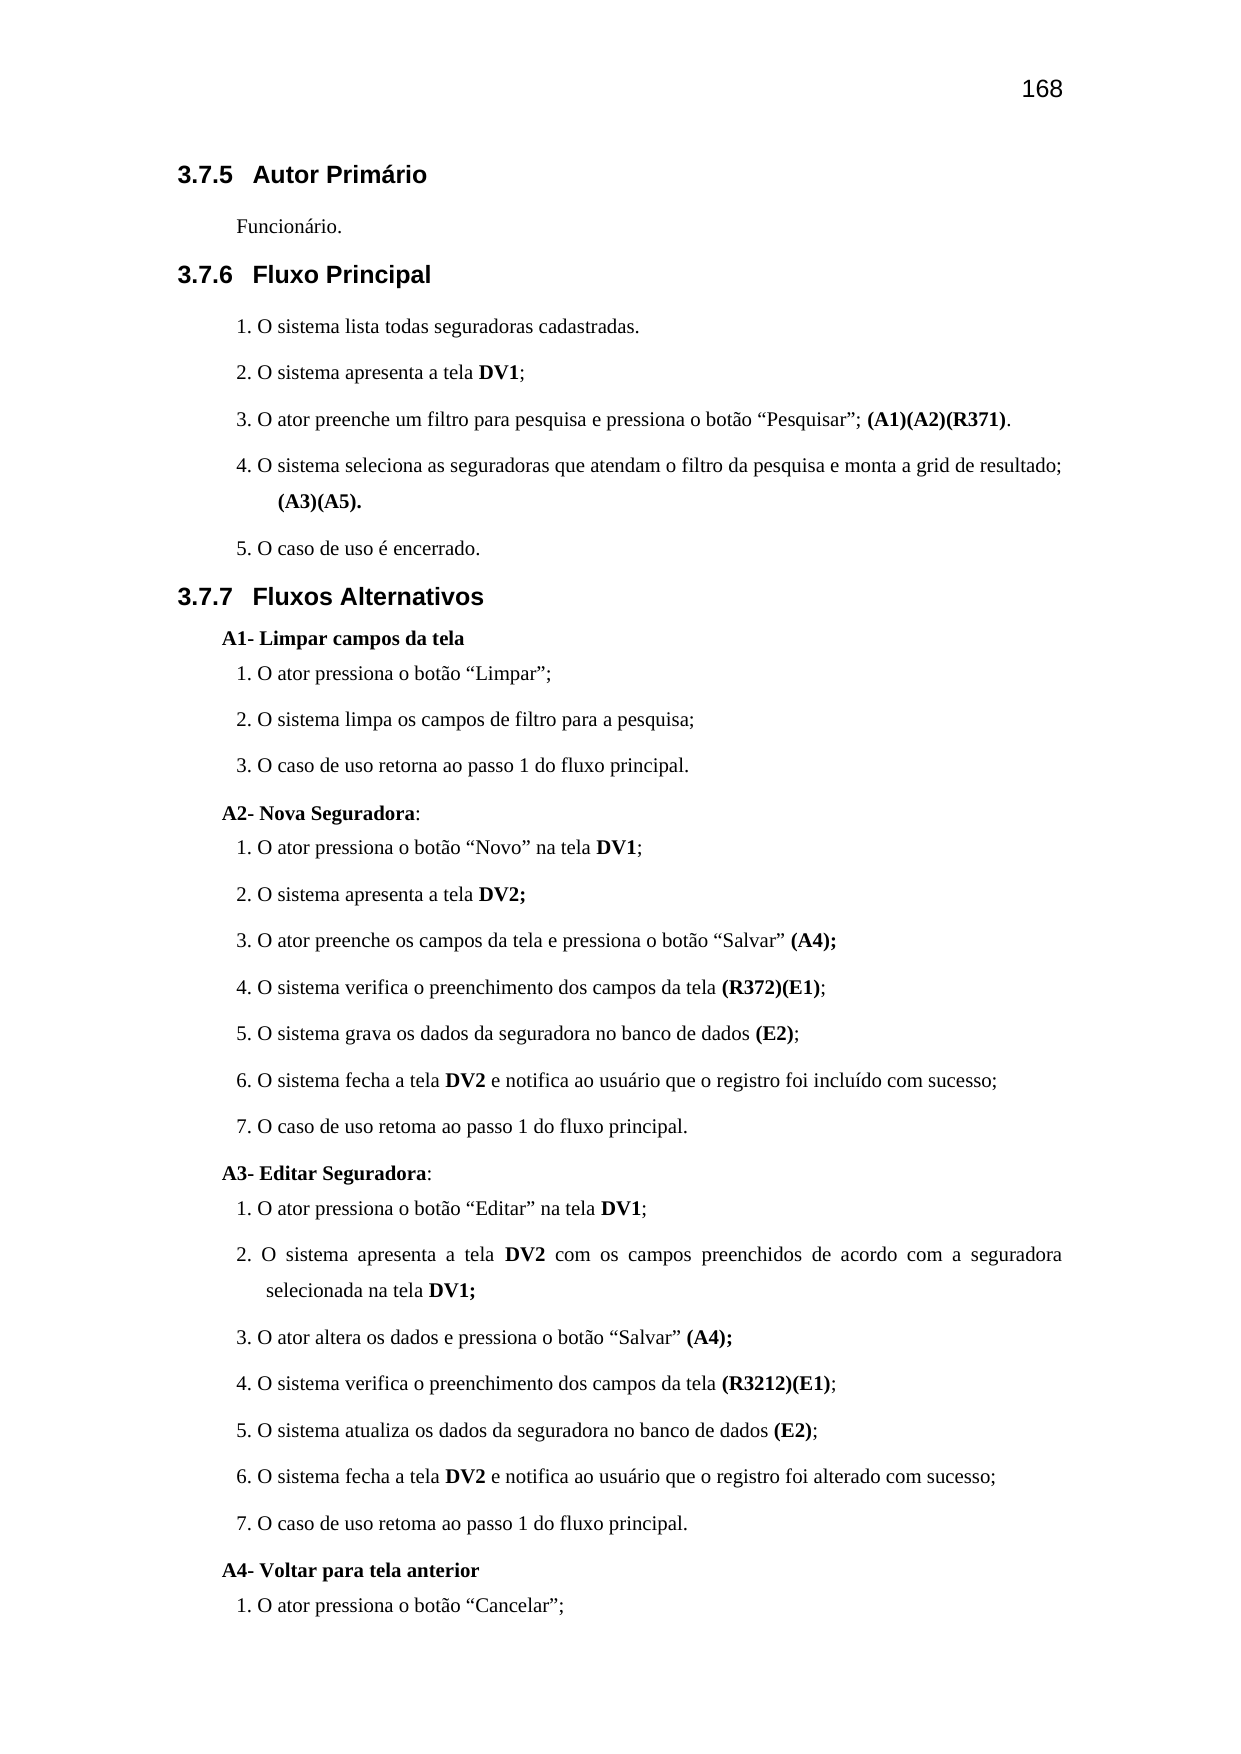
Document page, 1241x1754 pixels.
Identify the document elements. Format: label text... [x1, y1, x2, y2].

text 1. O ator pressiona o botão “Novo” na tela DV1; [236, 835, 1063, 859]
text Fluxo Principal [177, 260, 1063, 289]
text 3. O caso de uso retorna ao passo 1 do fluxo principal. [236, 753, 1063, 777]
text 1. O sistema lista todas seguradoras cadastradas. [236, 313, 1063, 338]
text 6. O sistema fecha a tela DV2 e notifica ao usuário que o registro foi alterado com sucesso; [236, 1464, 1063, 1488]
text 1. O ator pressiona o botão “Cancelar”; [236, 1592, 1063, 1617]
text 2. O sistema apresenta a tela DV1; [236, 360, 1063, 384]
text 3. O ator preenche um filtro para pesquisa e pressiona o botão “Pesquisar”; (A1)(A2)(R371). [236, 406, 1063, 431]
text 5. O sistema grava os dados da seguradora no banco de dados (E2); [236, 1021, 1063, 1045]
text 3. O ator preenche os campos da tela e pressiona o botão “Salvar” (A4); [236, 928, 1063, 952]
text Funcionário. [236, 213, 1063, 238]
text 5. O caso de uso é encerrado. [236, 535, 1063, 559]
text 1. O ator pressiona o botão “Limpar”; [236, 660, 1063, 684]
text Fluxos Alternativos [177, 582, 1063, 611]
text 5. O sistema atualiza os dados da seguradora no banco de dados (E2); [236, 1418, 1063, 1442]
text 4. O sistema verifica o preenchimento dos campos da tela (R3212)(E1); [236, 1371, 1063, 1395]
text 7. O caso de uso retoma ao passo 1 do fluxo principal. [236, 1511, 1063, 1535]
text 4. O sistema verifica o preenchimento dos campos da tela (R372)(E1); [236, 974, 1063, 999]
text A4- Voltar para tela anterior [177, 1557, 1063, 1582]
text 2. O sistema limpa os campos de filtro para a pesquisa; [236, 707, 1063, 731]
text 6. O sistema fecha a tela DV2 e notifica ao usuário que o registro foi incluído com sucesso; [236, 1067, 1063, 1092]
text A2- Nova Seguradora: [177, 800, 1063, 825]
text 3. O ator altera os dados e pressiona o botão “Salvar” (A4); [236, 1325, 1063, 1349]
text 2. O sistema apresenta a tela DV2 com os campos preenchidos de acordo com a seguradora selecionada na tela DV1; [236, 1242, 1063, 1302]
text 4. O sistema seleciona as seguradoras que atendam o filtro da pesquisa e monta a grid de resultado; (A3)(A5). [236, 453, 1063, 513]
text 1. O ator pressiona o botão “Editar” na tela DV1; [236, 1196, 1063, 1220]
text 7. O caso de uso retoma ao passo 1 do fluxo principal. [236, 1114, 1063, 1138]
text A3- Editar Seguradora: [177, 1160, 1063, 1185]
text Autor Primário [177, 160, 1063, 189]
text 2. O sistema apresenta a tela DV2; [236, 882, 1063, 906]
text A1- Limpar campos da tela [177, 625, 1063, 650]
